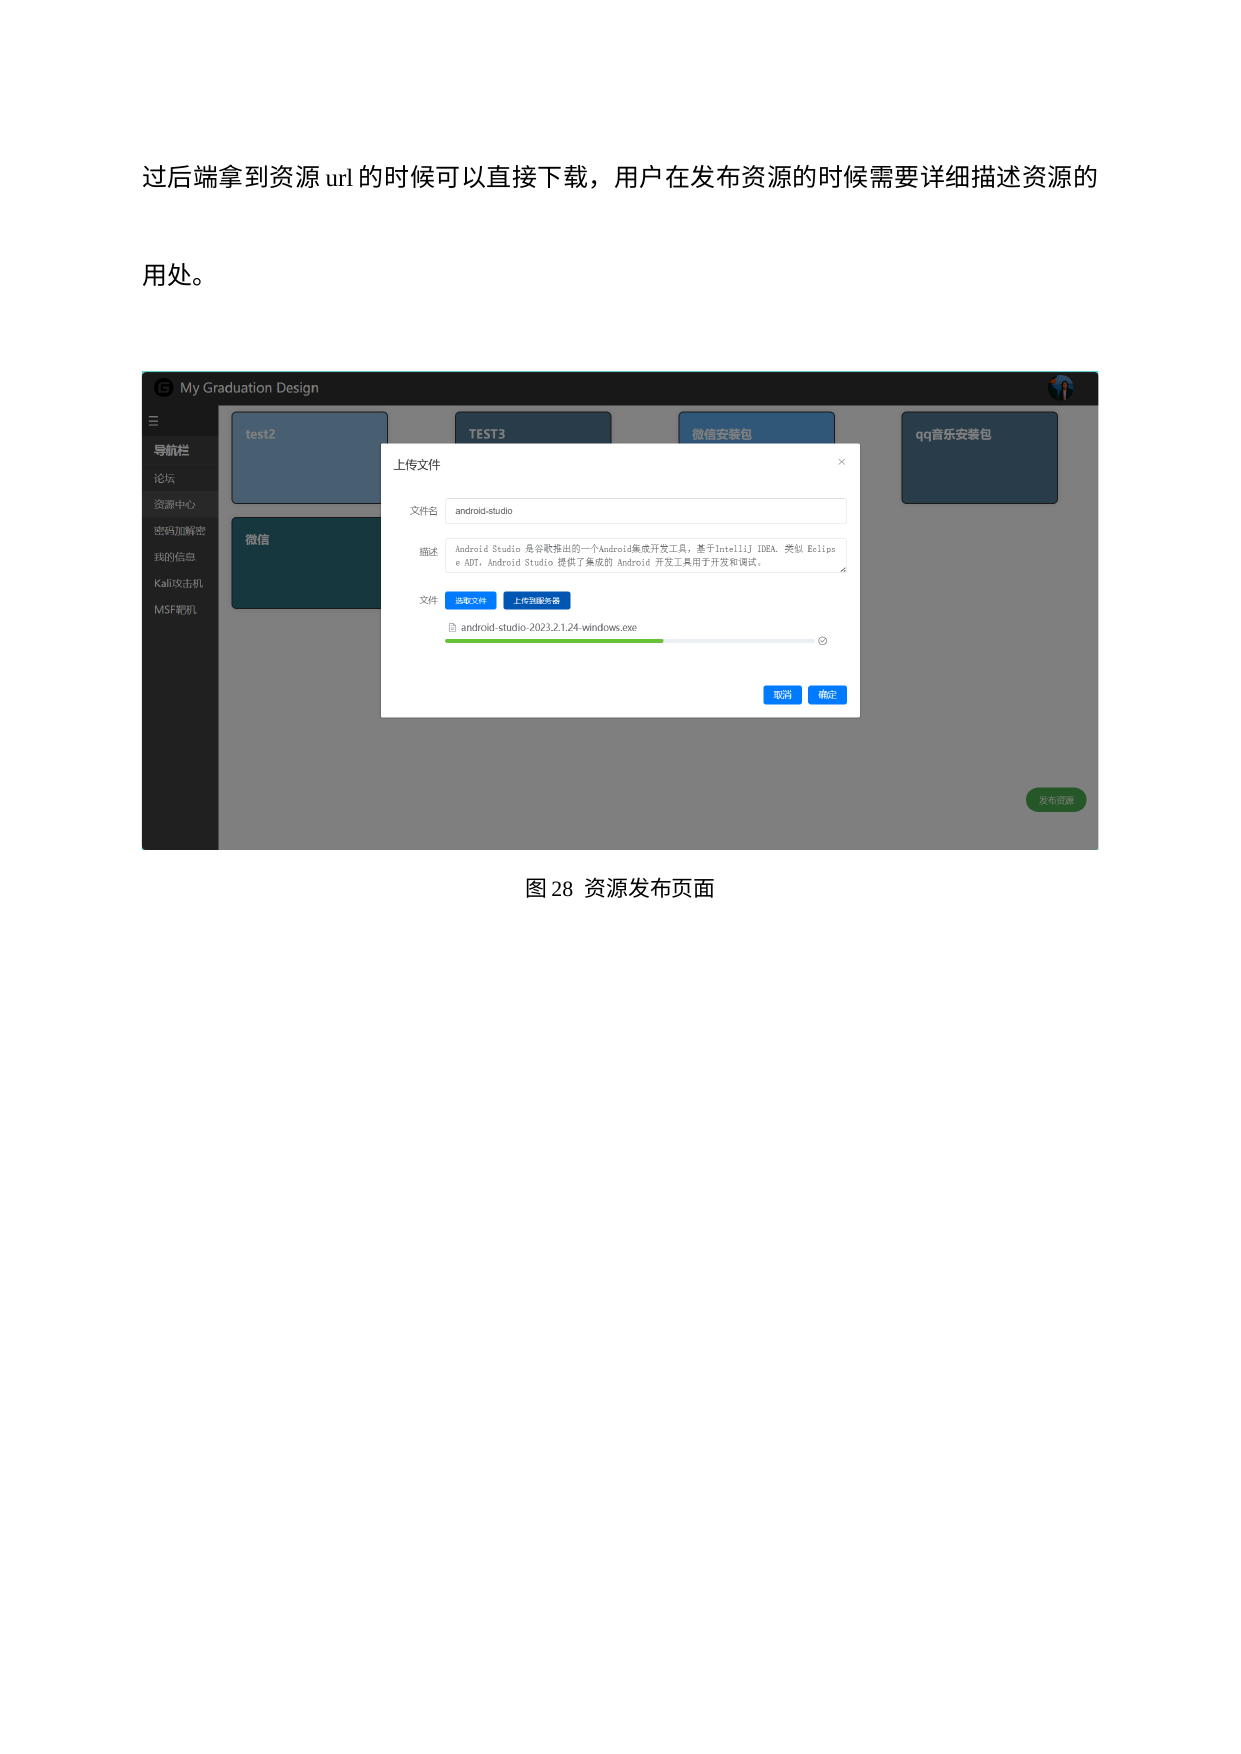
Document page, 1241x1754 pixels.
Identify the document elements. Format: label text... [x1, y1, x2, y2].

picture [141, 371, 1099, 850]
text 图28 资源发布页面 [142, 871, 1098, 903]
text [142, 143, 1098, 306]
